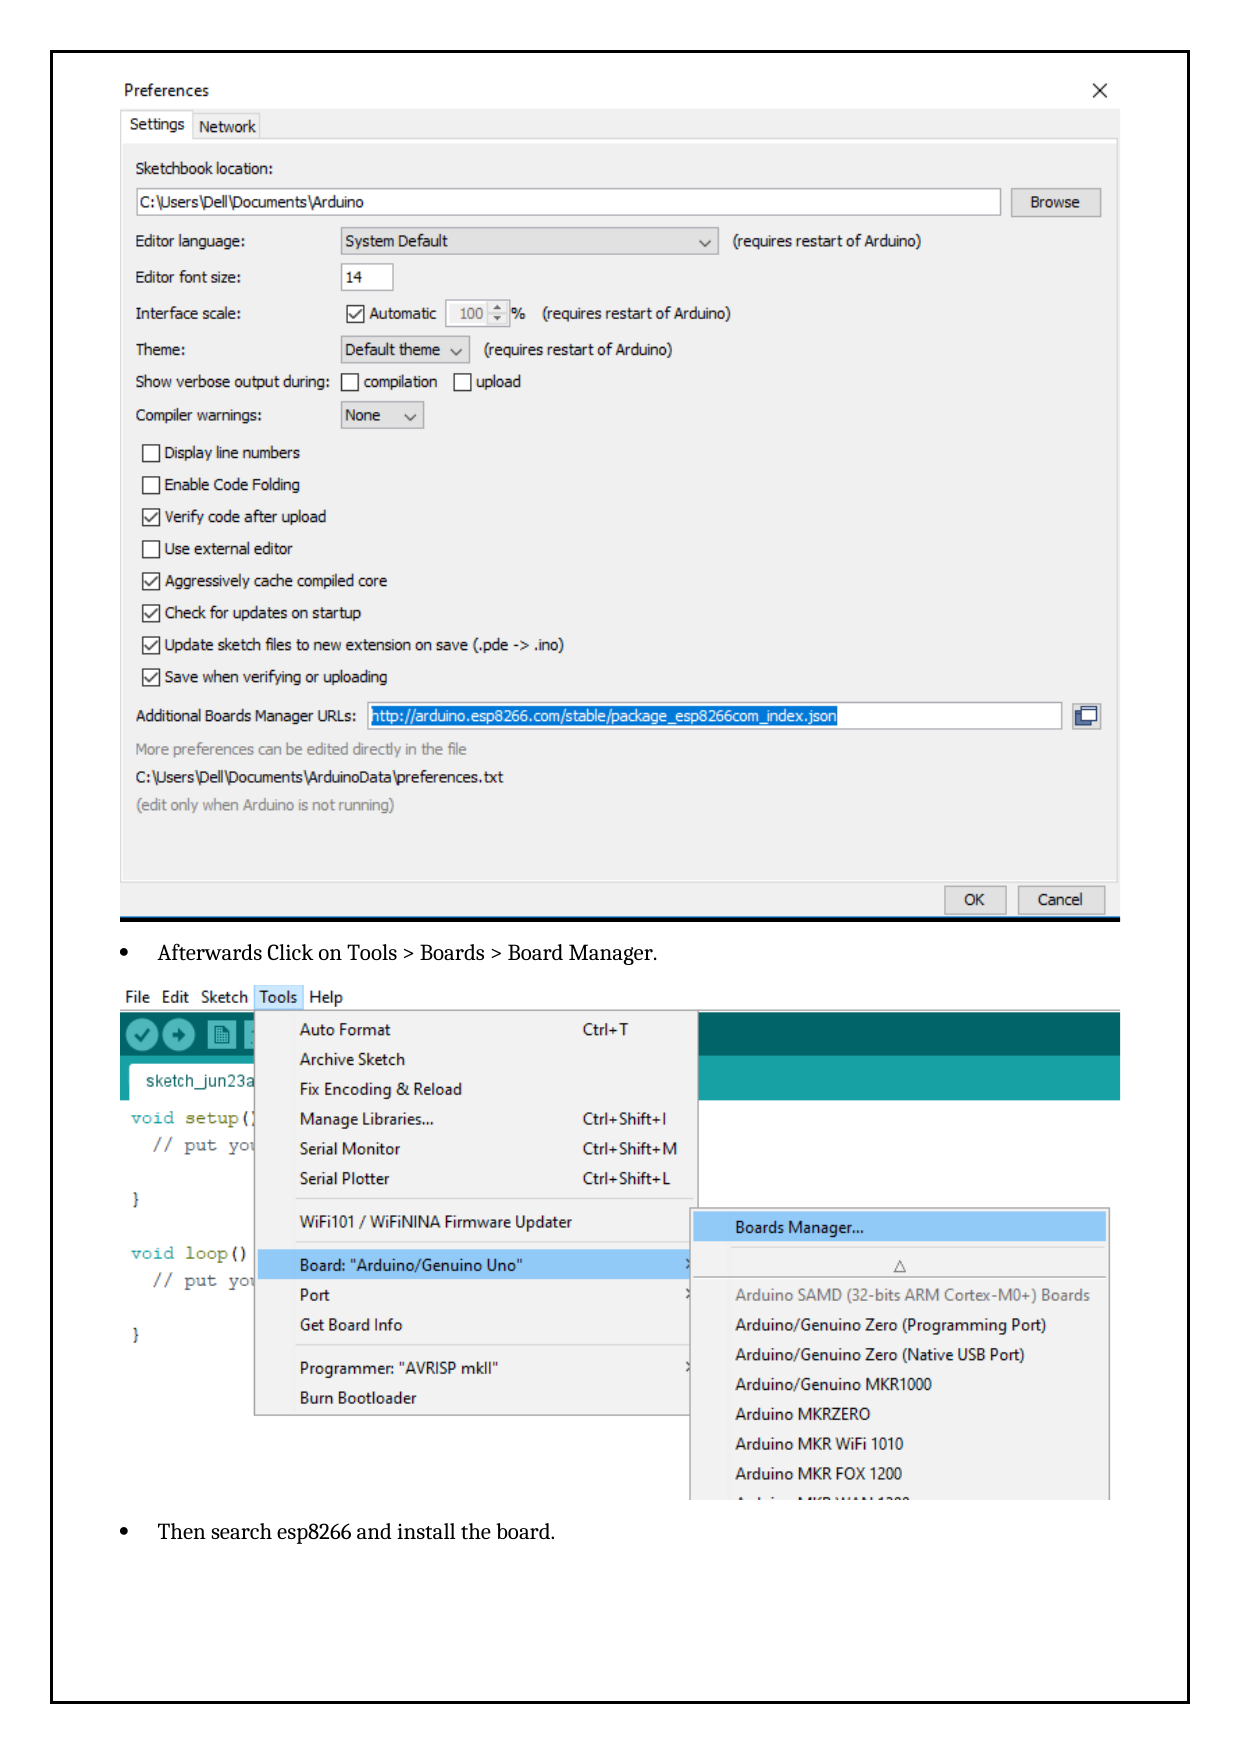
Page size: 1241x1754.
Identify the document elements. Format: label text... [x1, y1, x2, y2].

list Afterwards Click on Tools > Boards > Board Manager. [120, 940, 1120, 966]
list Then search esp8266 and install the board. [120, 1519, 1120, 1545]
picture [120, 985, 1121, 1500]
picture [120, 75, 1121, 922]
